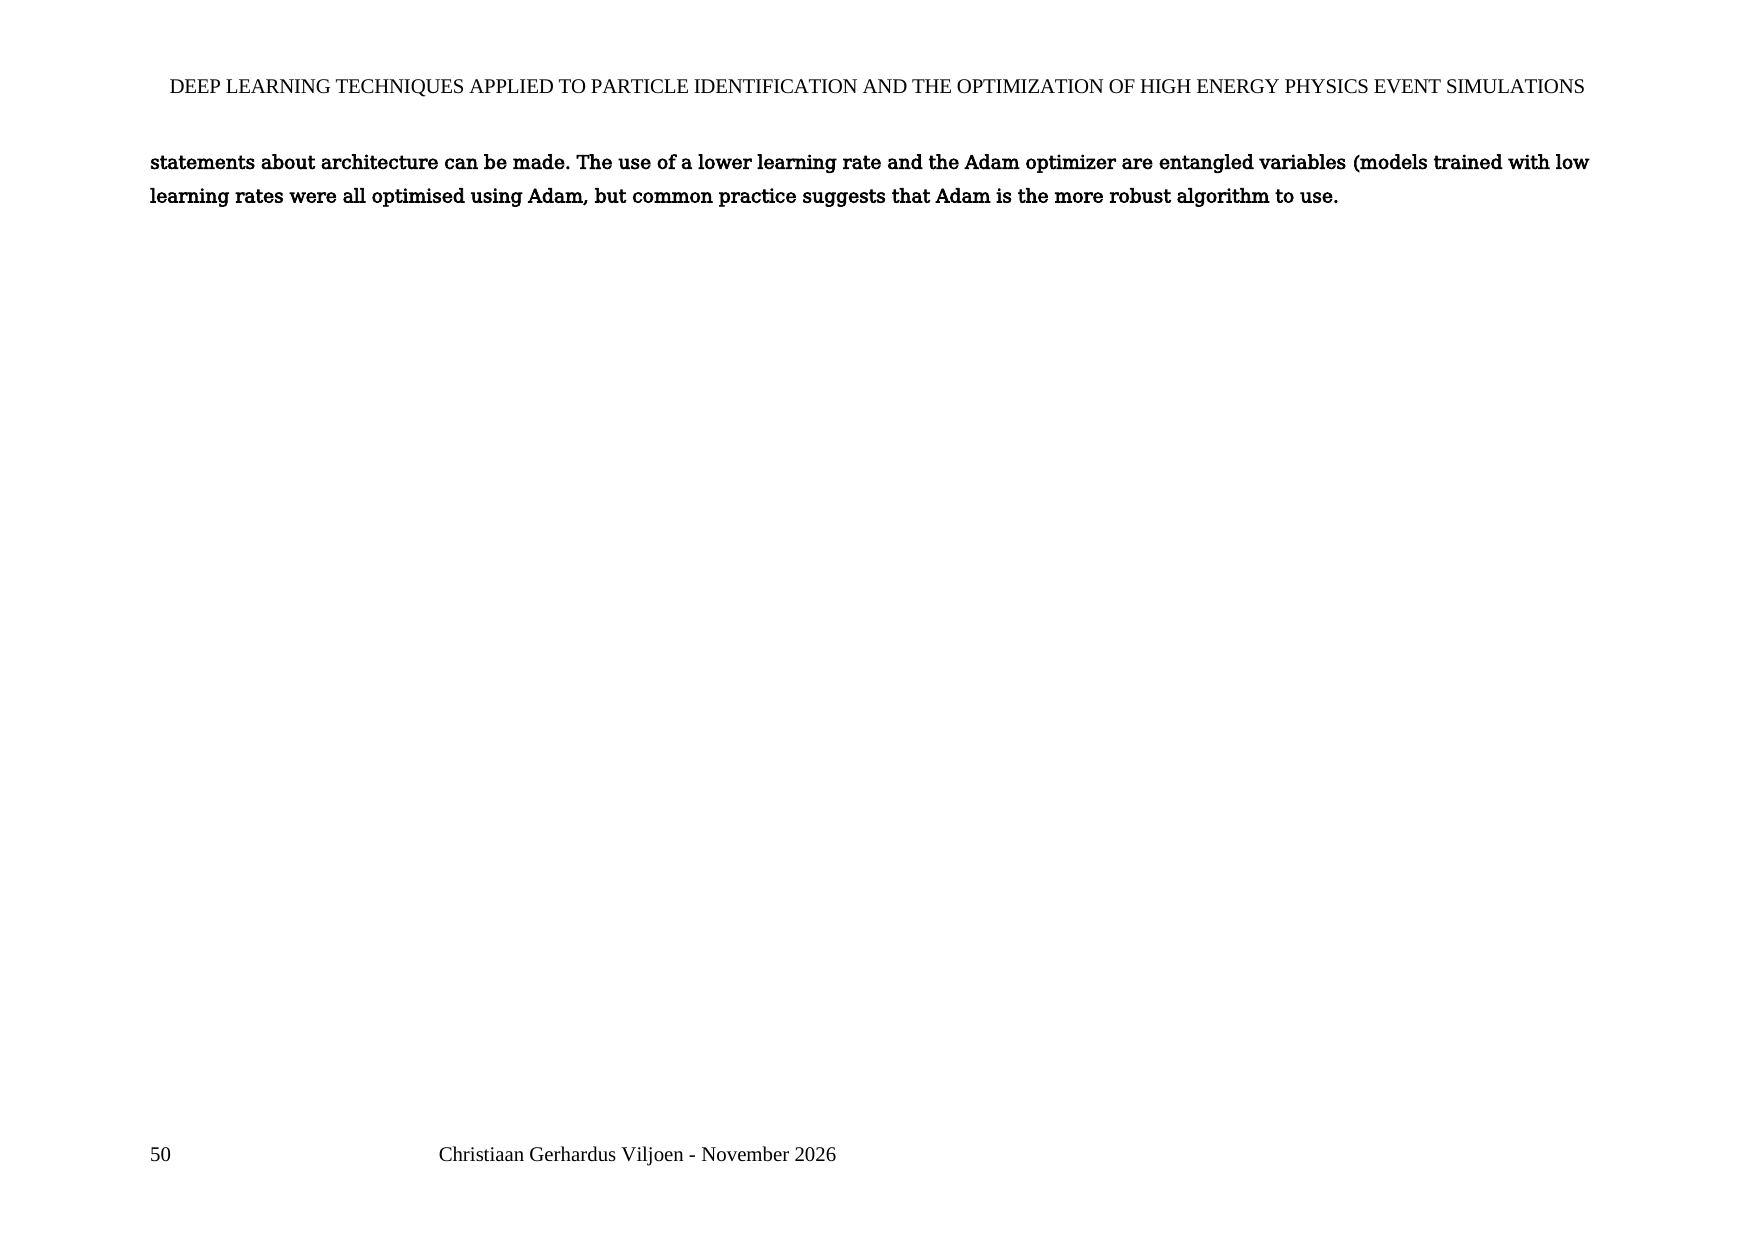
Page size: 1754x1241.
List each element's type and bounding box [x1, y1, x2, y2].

text [150, 150, 1604, 206]
